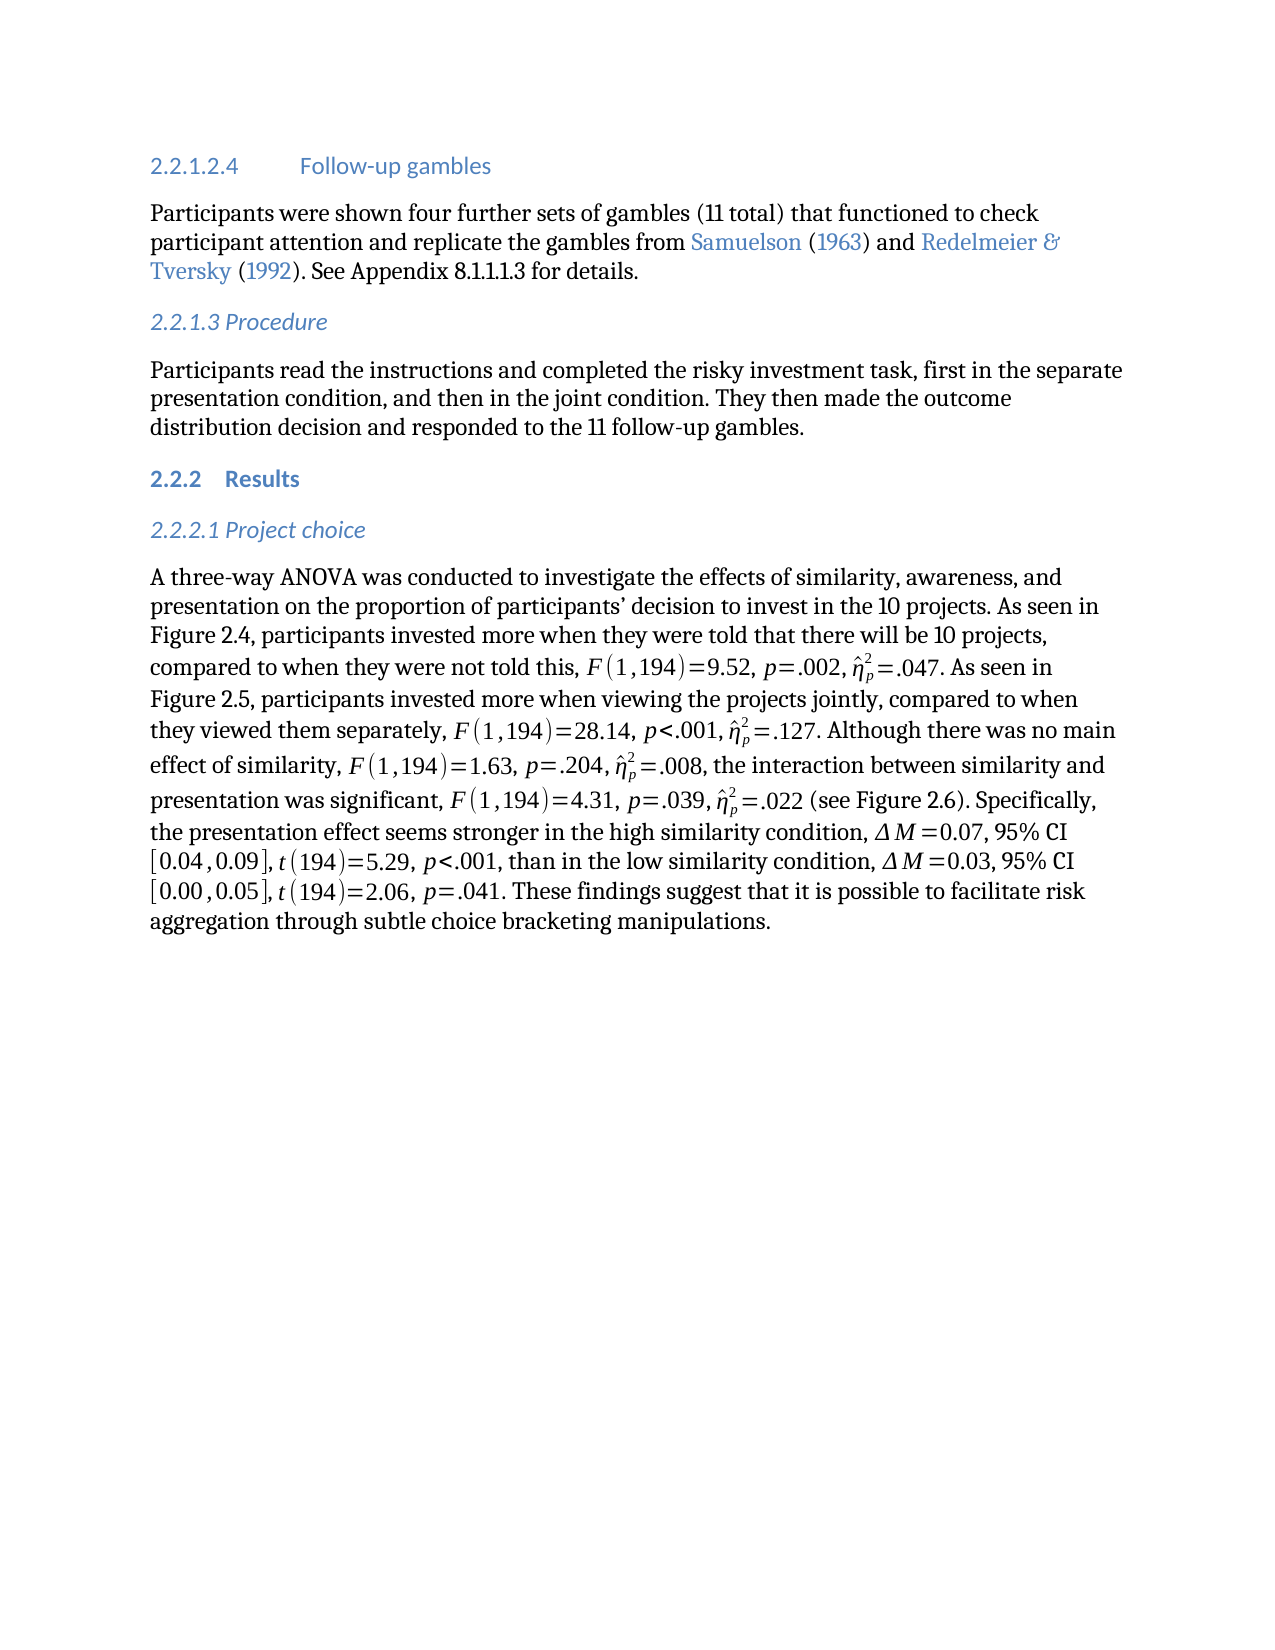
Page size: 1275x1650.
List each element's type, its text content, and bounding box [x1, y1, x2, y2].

subtitle 2.2.2 Results [150, 463, 1125, 493]
text Participants were shown four further sets of gambles (11 total) that functioned to check participant attention and replicate the gambles from Samuelson (1963) and Redelmeier & Tversky (1992). See Appendix 8.1.1.1.3 for details. [150, 199, 1125, 286]
subtitle 2.2.1.2.4 Follow-up gambles [150, 150, 1125, 181]
text Participants read the instructions and completed the risky investment task, first in the separate presentation condition, and then in the joint condition. They then made the outcome distribution decision and responded to the 11 follow-up gambles. [150, 356, 1125, 442]
subtitle 2.2.2.1 Project choice [150, 514, 1125, 544]
subtitle 2.2.1.3 Procedure [150, 306, 1125, 337]
text A three-way ANOVA was conducted to investigate the effects of similarity, awareness, and presentation on the proportion of participants’ decision to invest in the 10 projects. As seen in Figure 2.4, participants invested more when they were told that there will be 10 projects, compared to when they were not told this, , , . As seen in Figure 2.5, participants invested more when viewing the projects jointly, compared to when they viewed them separately, , , . Although there was no main effect of similarity, , , , the interaction between similarity and presentation was significant, , , (see Figure 2.6). Specifically, the presentation effect seems stronger in the high similarity condition, , 95% CI , , , than in the low similarity condition, , 95% CI , , . These findings suggest that it is possible to facilitate risk aggregation through subtle choice bracketing manipulations. [150, 563, 1125, 935]
